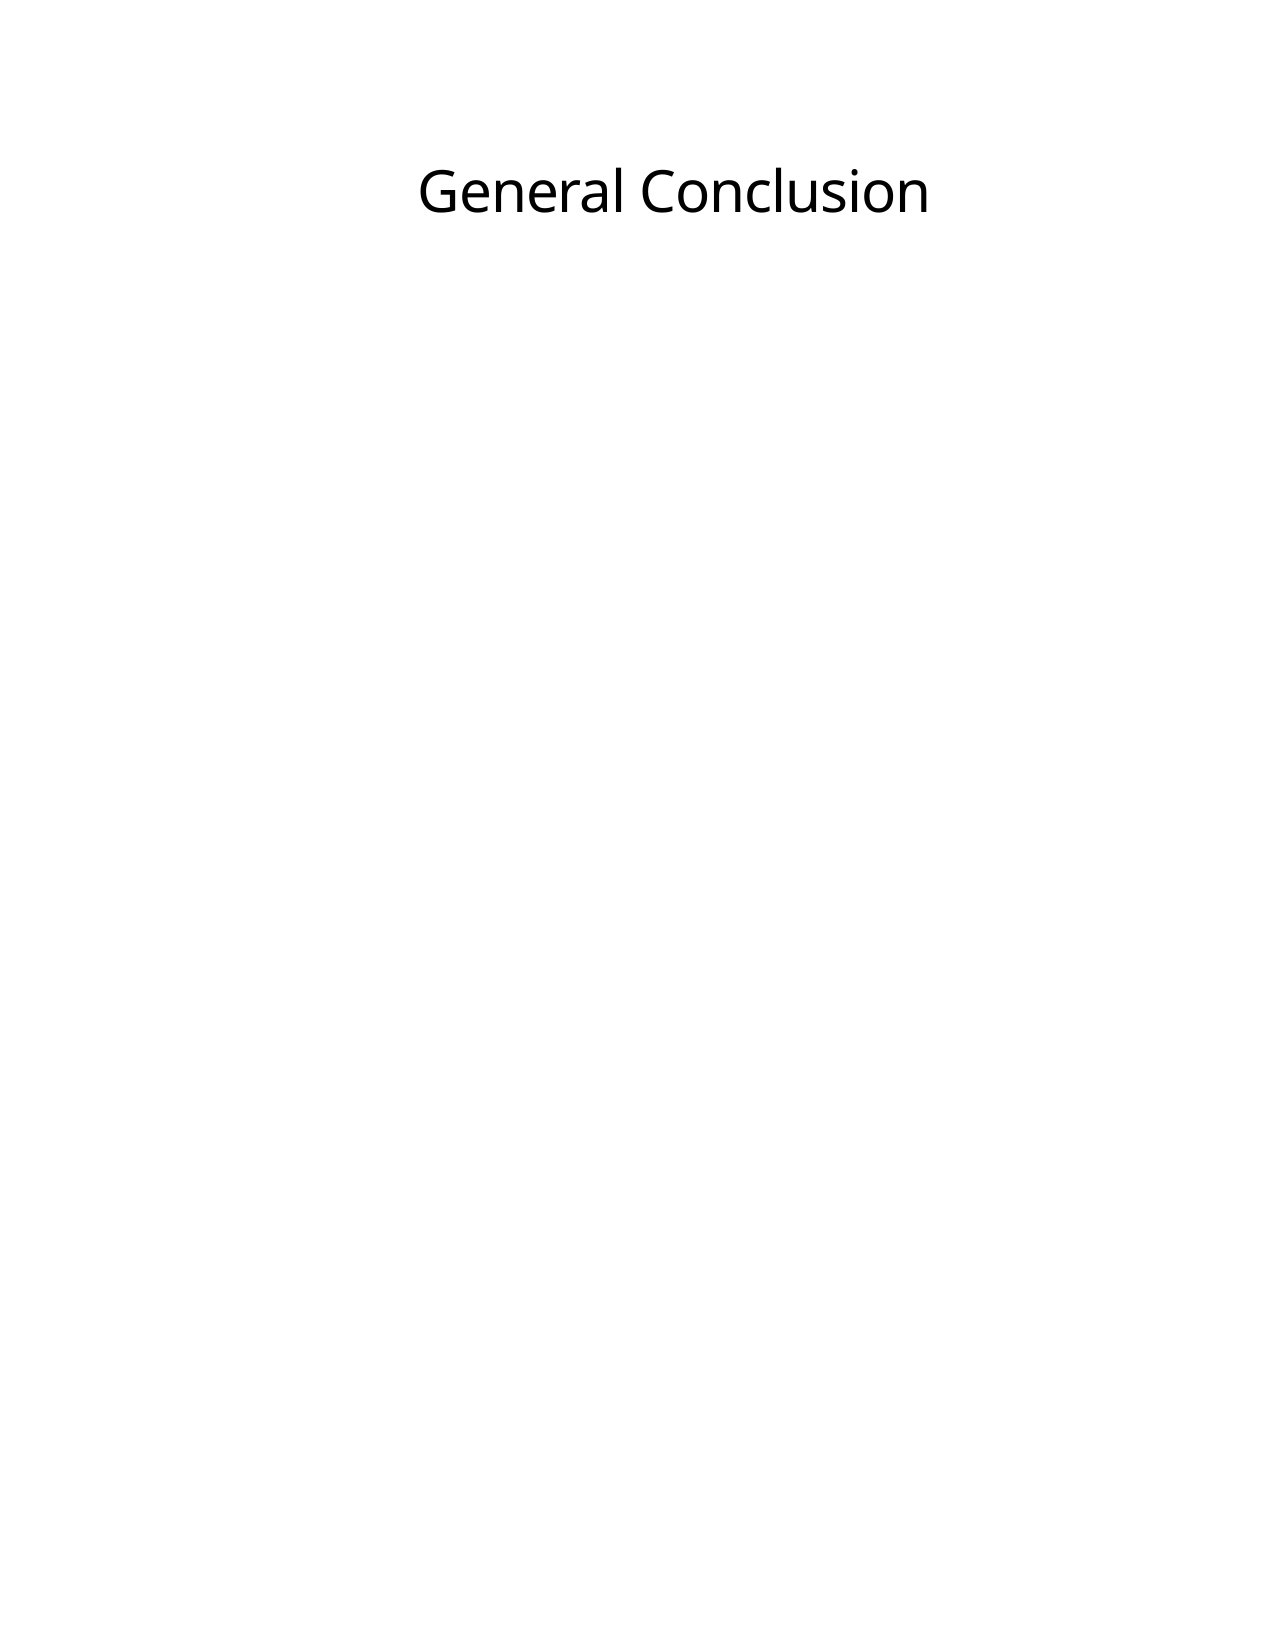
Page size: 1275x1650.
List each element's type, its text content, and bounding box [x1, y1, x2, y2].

subtitle General Conclusion [225, 150, 1125, 229]
